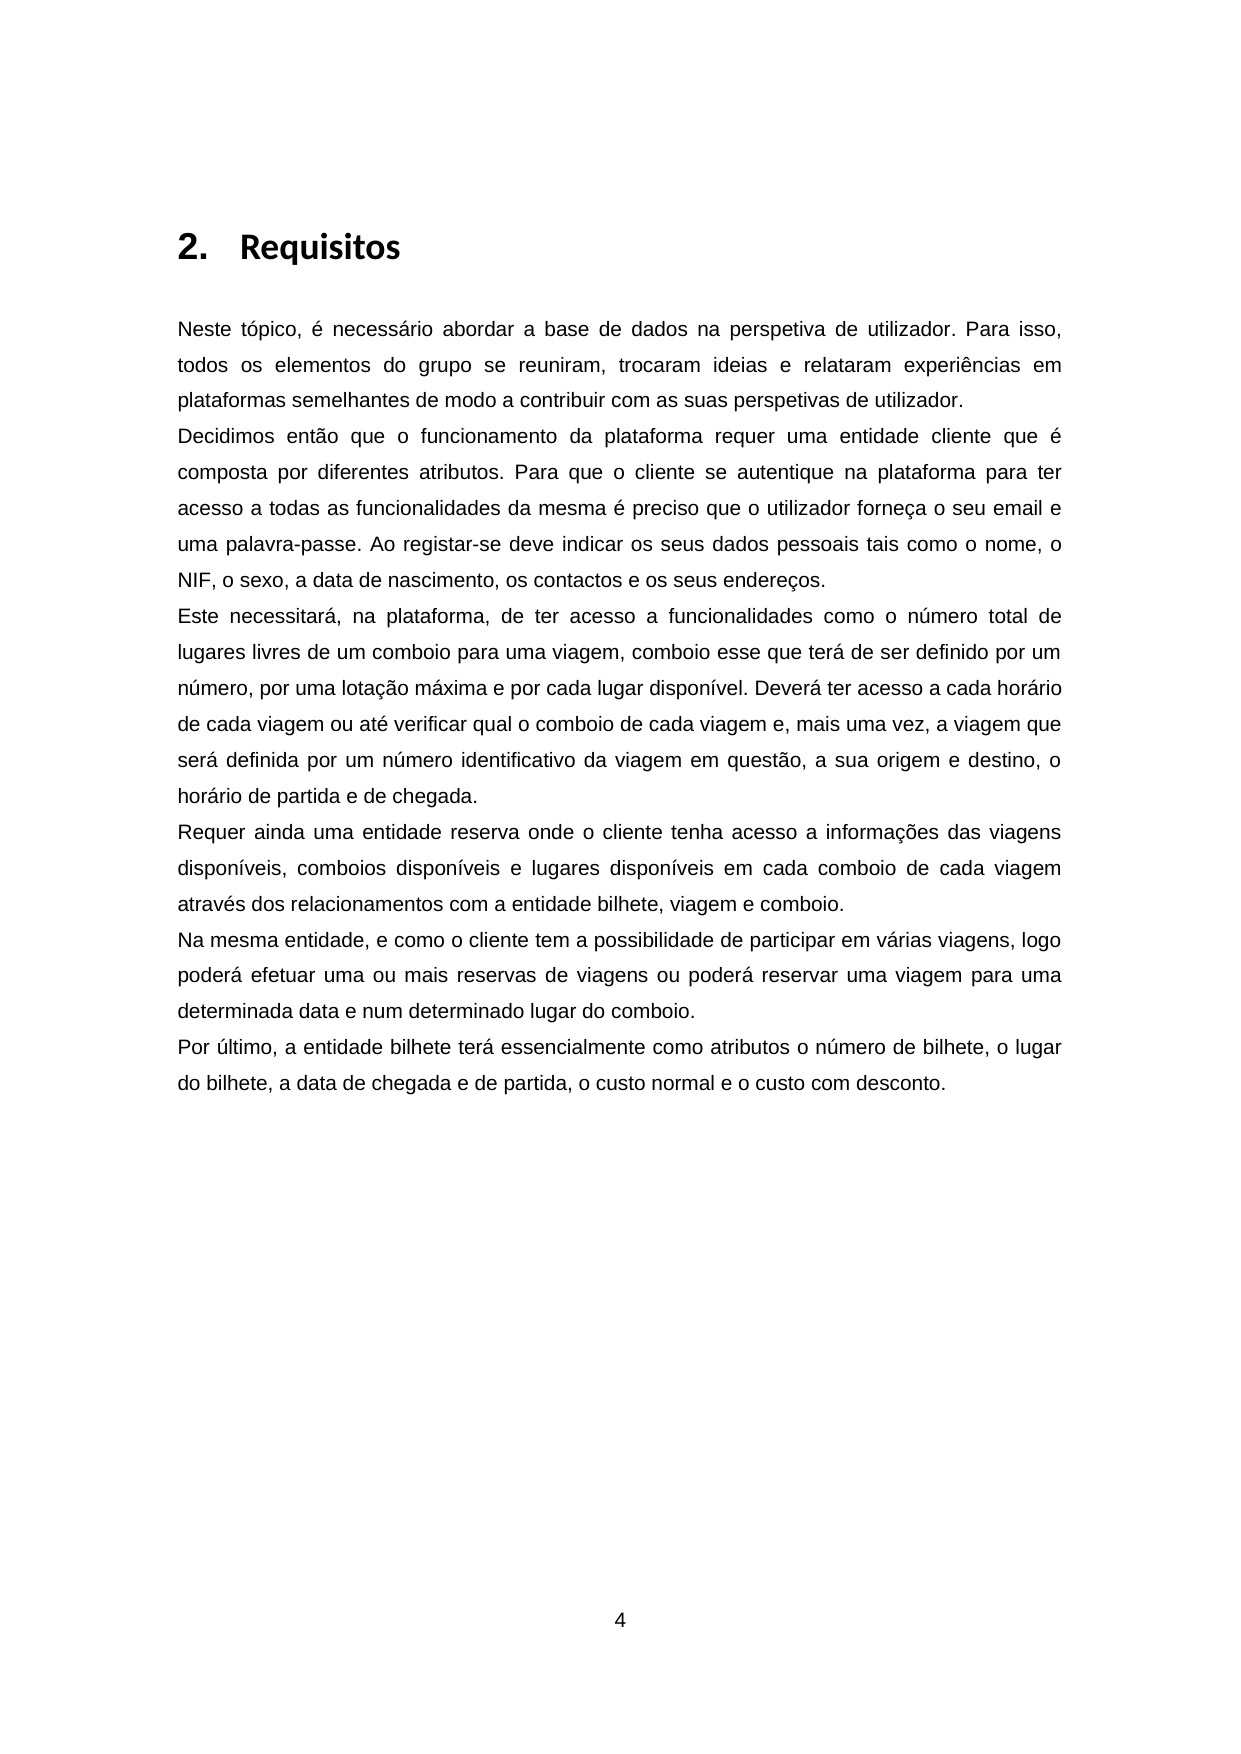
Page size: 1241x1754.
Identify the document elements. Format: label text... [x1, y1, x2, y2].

text Requer ainda uma entidade reserva onde o cliente tenha acesso a informações das viagens disponíveis, comboios disponíveis e lugares disponíveis em cada comboio de cada viagem através dos relacionamentos com a entidade bilhete, viagem e comboio. [177, 819, 1063, 915]
text Requisitos [177, 223, 1063, 268]
text Neste tópico, é necessário abordar a base de dados na perspetiva de utilizador. Para isso, todos os elementos do grupo se reuniram, trocaram ideias e relataram experiências em plataformas semelhantes de modo a contribuir com as suas perspetivas de utilizador. [177, 316, 1063, 412]
text Decidimos então que o funcionamento da plataforma requer uma entidade cliente que é composta por diferentes atributos. Para que o cliente se autentique na plataforma para ter acesso a todas as funcionalidades da mesma é preciso que o utilizador forneça o seu email e uma palavra-passe. Ao registar-se deve indicar os seus dados pessoais tais como o nome, o NIF, o sexo, a data de nascimento, os contactos e os seus endereços. [177, 424, 1063, 592]
text Na mesma entidade, e como o cliente tem a possibilidade de participar em várias viagens, logo poderá efetuar uma ou mais reservas de viagens ou poderá reservar uma viagem para uma determinada data e num determinado lugar do comboio. [177, 927, 1063, 1023]
text Por último, a entidade bilhete terá essencialmente como atributos o número de bilhete, o lugar do bilhete, a data de chegada e de partida, o custo normal e o custo com desconto. [177, 1035, 1063, 1095]
text Este necessitará, na plataforma, de ter acesso a funcionalidades como o número total de lugares livres de um comboio para uma viagem, comboio esse que terá de ser definido por um número, por uma lotação máxima e por cada lugar disponível. Deverá ter acesso a cada horário de cada viagem ou até verificar qual o comboio de cada viagem e, mais uma vez, a viagem que será definida por um número identificativo da viagem em questão, a sua origem e destino, o horário de partida e de chegada. [177, 604, 1063, 808]
